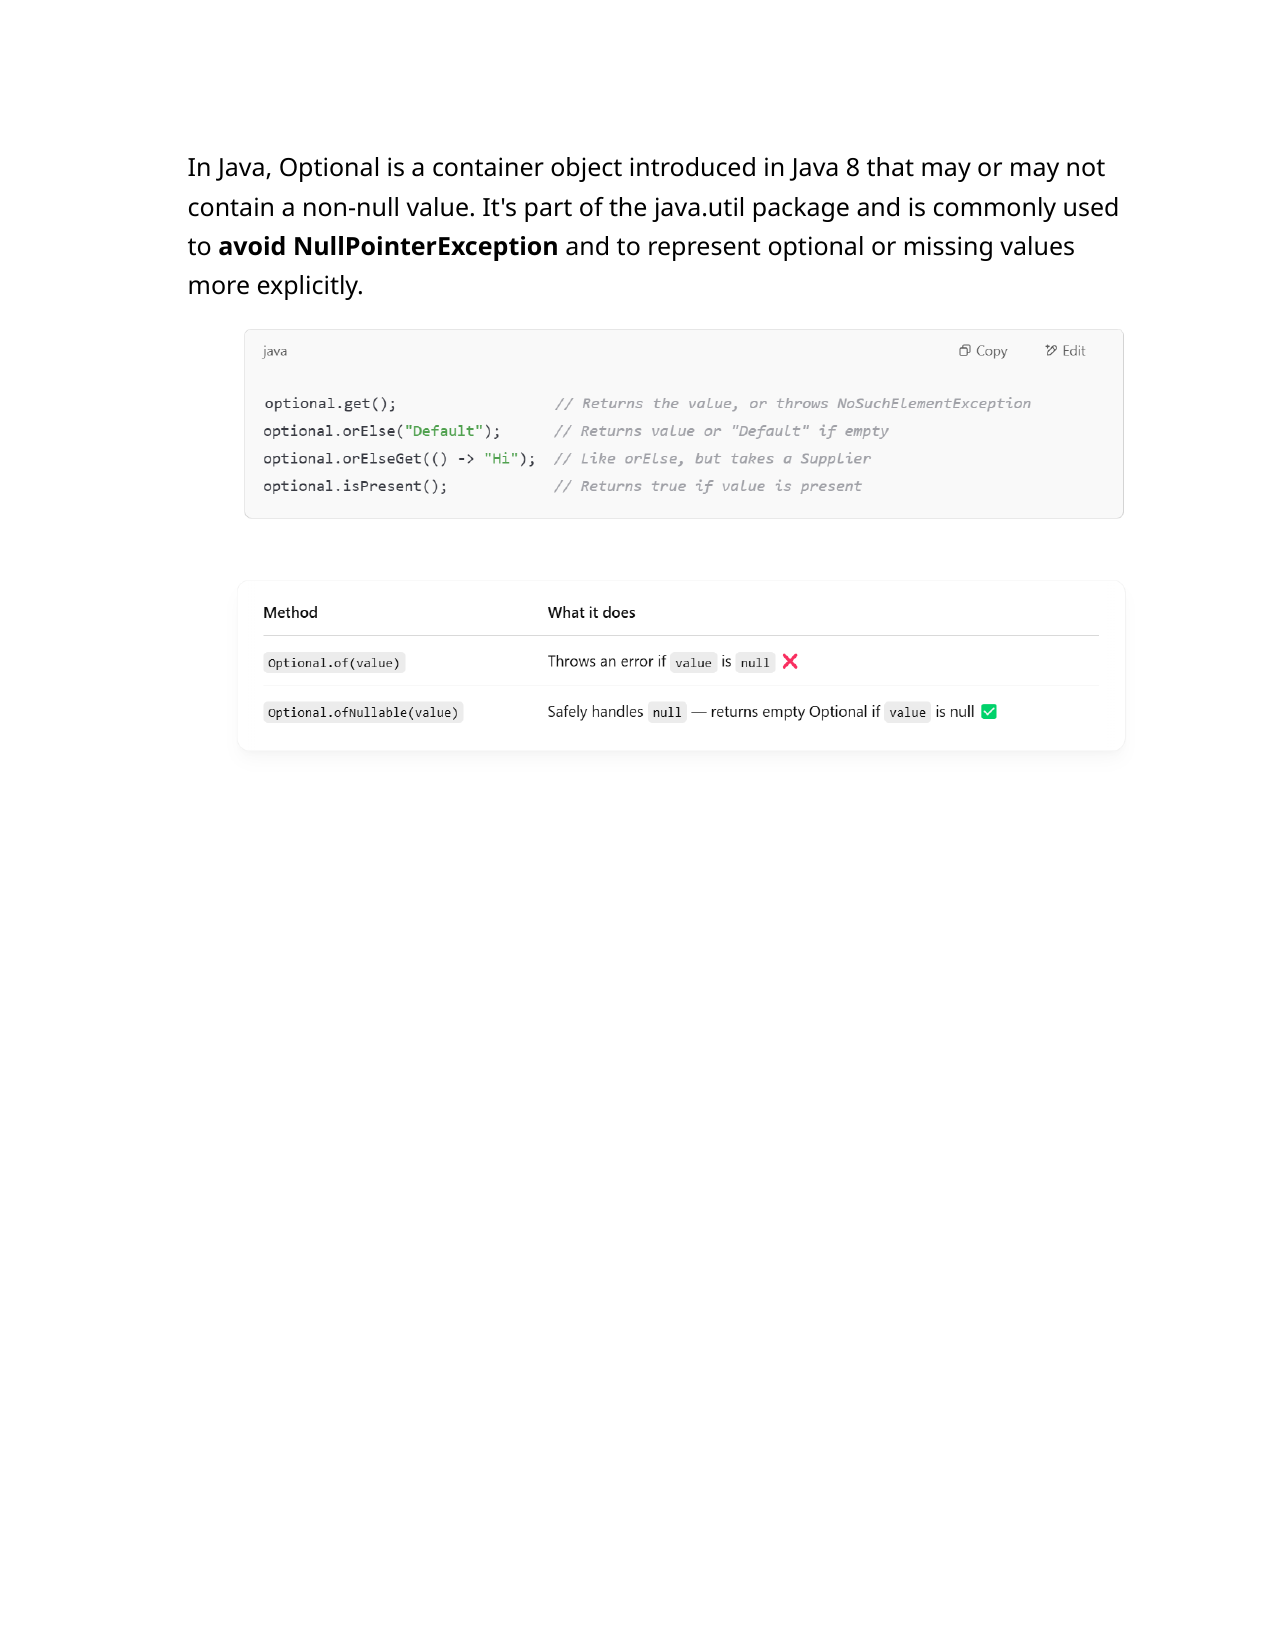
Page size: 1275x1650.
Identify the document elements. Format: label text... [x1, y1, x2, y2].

text In Java, Optional is a container object introduced in Java 8 that may or may not contain a non-null value. It's part of the java.util package and is commonly used to avoid NullPointerException and to represent optional or missing values more explicitly. [187, 150, 1125, 302]
picture [187, 575, 1163, 777]
picture [187, 323, 1163, 532]
